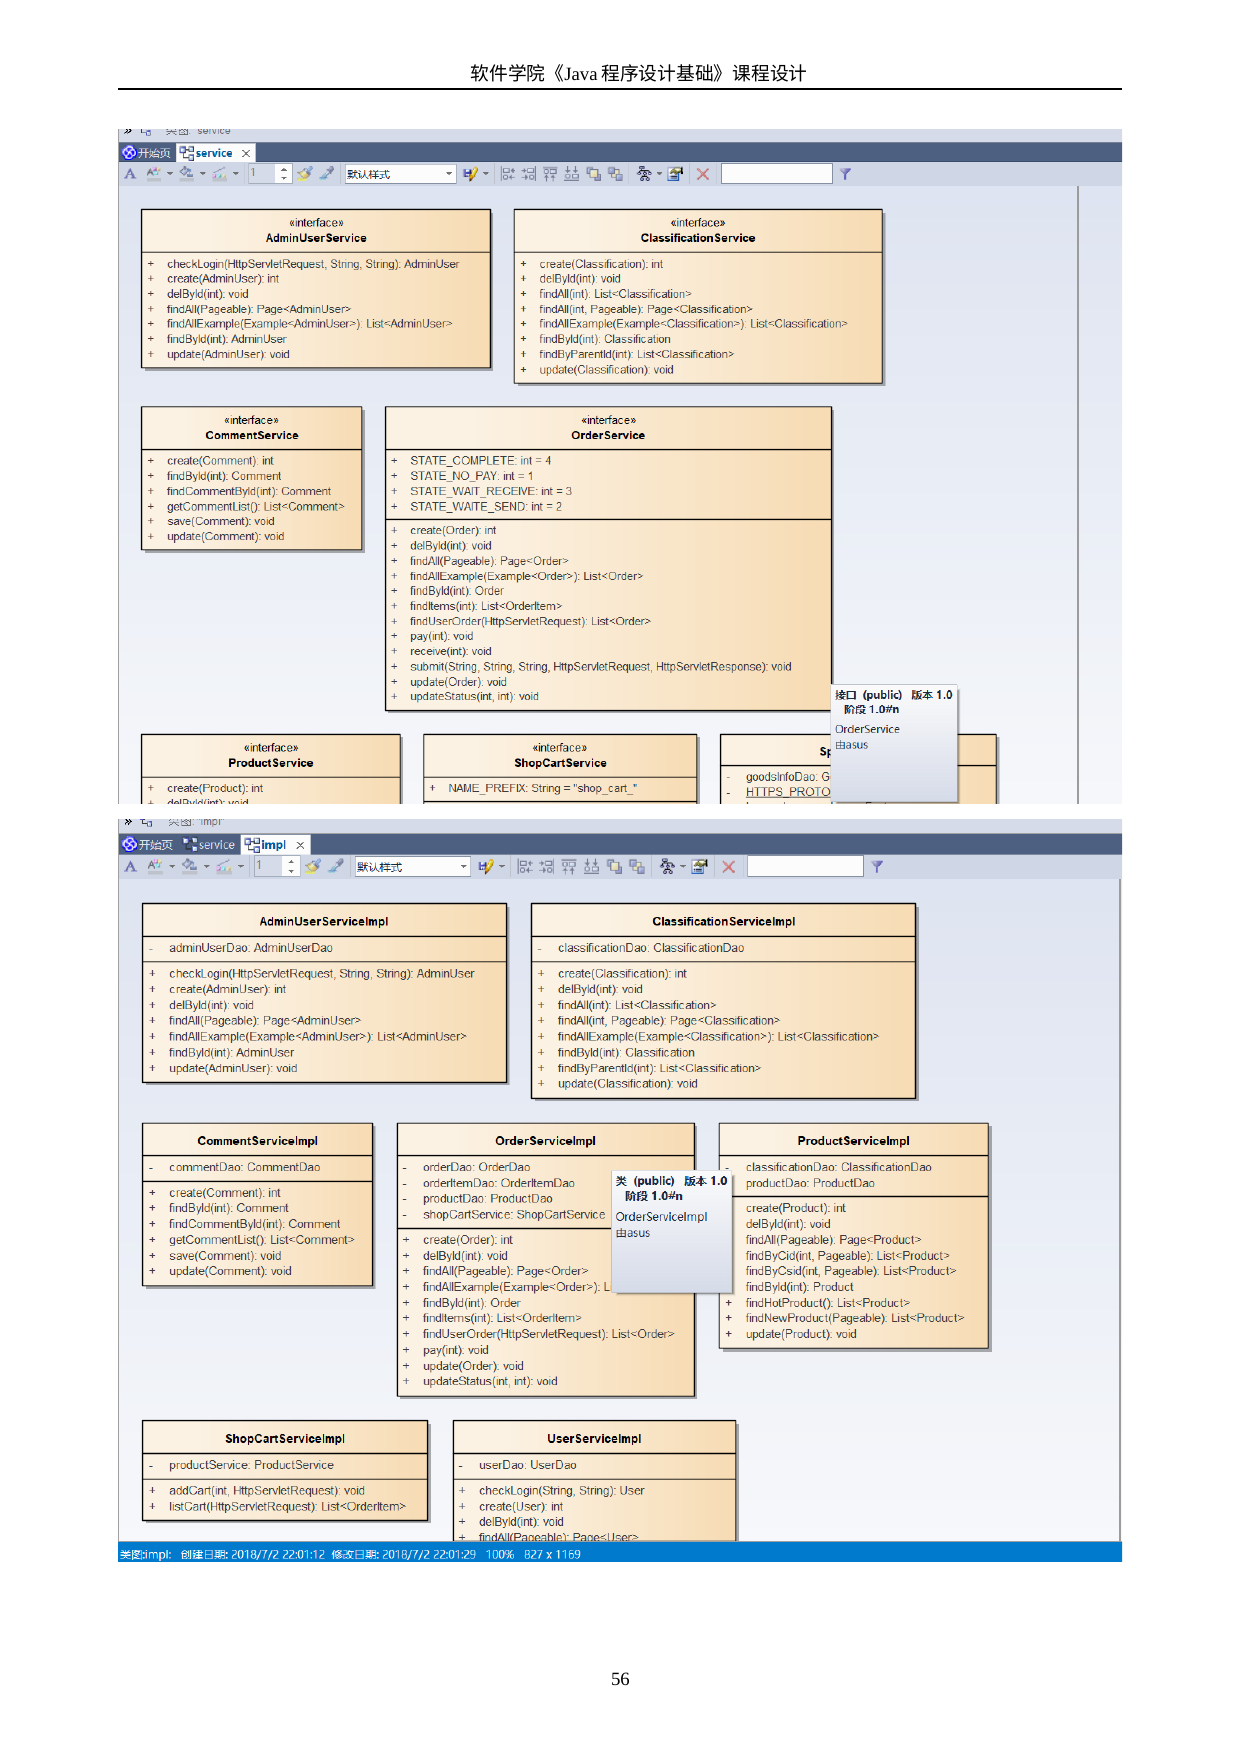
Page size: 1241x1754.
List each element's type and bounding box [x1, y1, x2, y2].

picture [118, 819, 1123, 1562]
picture [118, 129, 1123, 804]
